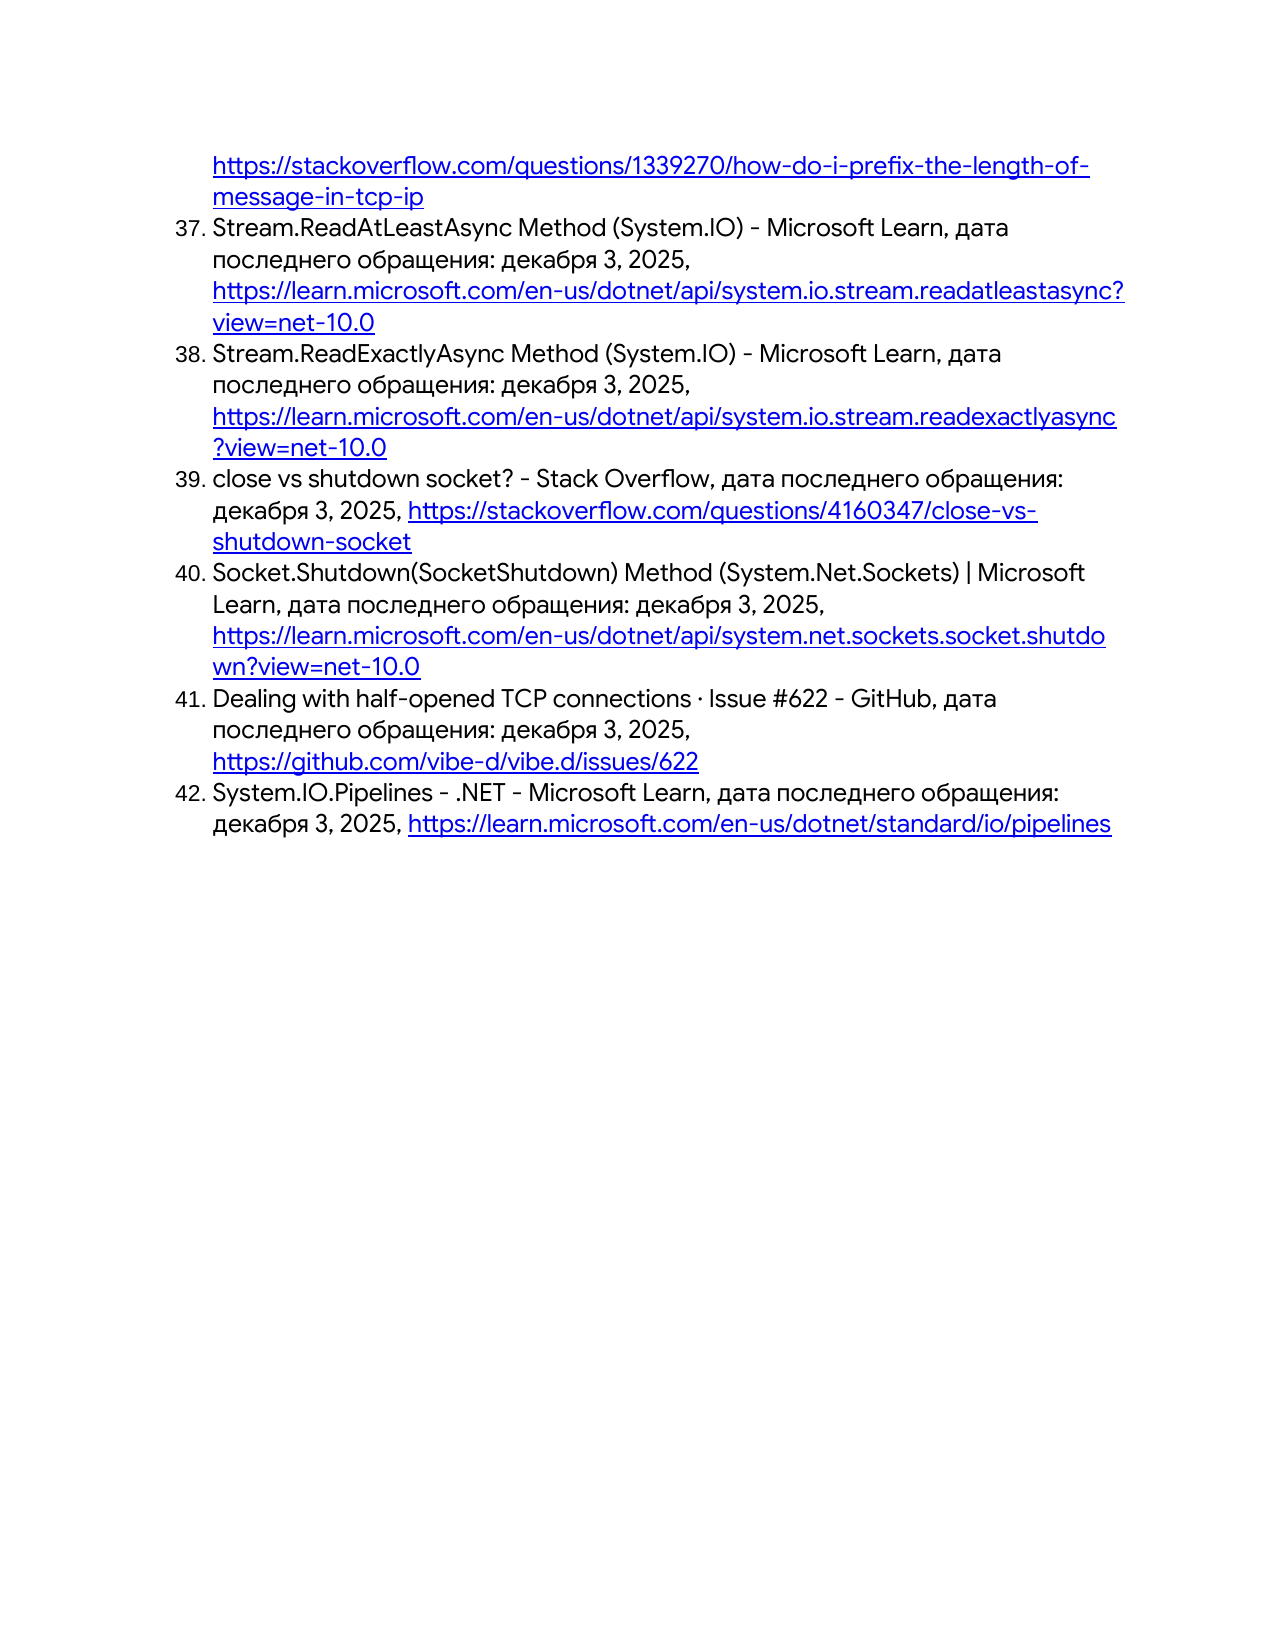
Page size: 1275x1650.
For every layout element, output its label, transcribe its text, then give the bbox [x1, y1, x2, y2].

list Stream.ReadAtLeastAsync Method (System.IO) - Microsoft Learn, дата последнего обращения: декабря 3, 2025, https://learn.microsoft.com/en-us/dotnet/api/system.io.stream.readatleastasync?view=net-10.0 [175, 213, 1125, 338]
list close vs shutdown socket? - Stack Overflow, дата последнего обращения: декабря 3, 2025, https://stackoverflow.com/questions/4160347/close-vs-shutdown-socket [175, 463, 1125, 558]
list System.IO.Pipelines - .NET - Microsoft Learn, дата последнего обращения: декабря 3, 2025, https://learn.microsoft.com/en-us/dotnet/standard/io/pipelines [175, 777, 1125, 840]
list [175, 150, 1125, 213]
list Dealing with half-opened TCP connections · Issue #622 - GitHub, дата последнего обращения: декабря 3, 2025, https://github.com/vibe-d/vibe.d/issues/622 [175, 683, 1125, 777]
list Socket.Shutdown(SocketShutdown) Method (System.Net.Sockets) | Microsoft Learn, дата последнего обращения: декабря 3, 2025, https://learn.microsoft.com/en-us/dotnet/api/system.net.sockets.socket.shutdown?view=net-10.0 [175, 558, 1125, 683]
list Stream.ReadExactlyAsync Method (System.IO) - Microsoft Learn, дата последнего обращения: декабря 3, 2025, https://learn.microsoft.com/en-us/dotnet/api/system.io.stream.readexactlyasync?view=net-10.0 [175, 338, 1125, 463]
